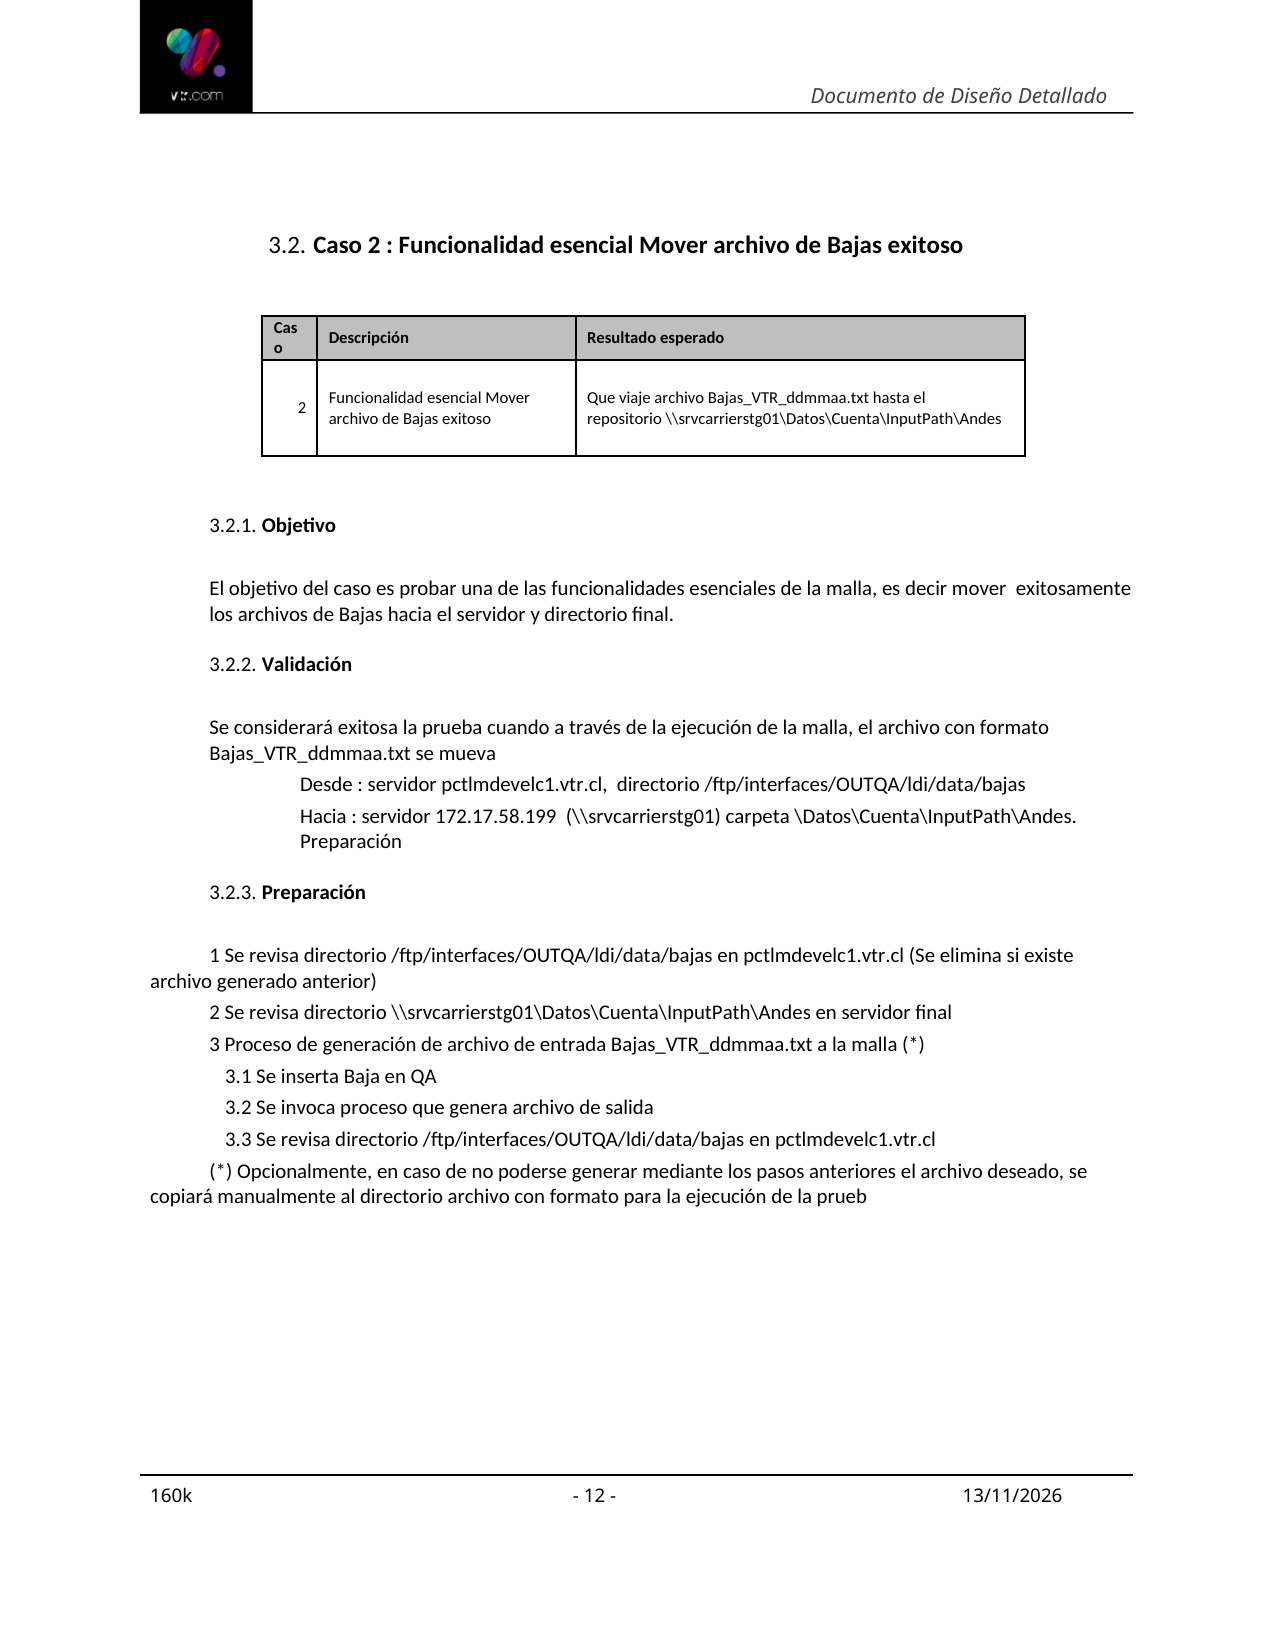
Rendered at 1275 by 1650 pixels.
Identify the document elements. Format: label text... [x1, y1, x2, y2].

table_header Caso [263, 317, 316, 359]
text 3 Proceso de generación de archivo de entrada Bajas_VTR_ddmmaa.txt a la malla (*) [150, 1031, 1137, 1057]
text 1 Se revisa directorio /ftp/interfaces/OUTQA/ldi/data/bajas en pctlmdevelc1.vtr.cl (Se elimina si existe archivo generado anterior) [150, 942, 1137, 993]
text 3.3 Se revisa directorio /ftp/interfaces/OUTQA/ldi/data/bajas en pctlmdevelc1.vtr.cl [150, 1126, 1137, 1152]
text Desde : servidor pctlmdevelc1.vtr.cl, directorio /ftp/interfaces/OUTQA/ldi/data/bajas [225, 772, 1137, 797]
table_cell 2 [263, 361, 316, 455]
subtitle Objetivo [209, 512, 1137, 537]
table_cell Funcionalidad esencial Mover archivo de Bajas exitoso [318, 361, 575, 455]
subtitle Caso 2 : Funcionalidad esencial Mover archivo de Bajas exitoso [231, 229, 1137, 259]
table_header Descripción [318, 317, 575, 359]
subtitle Validación [209, 651, 1137, 677]
text 3.1 Se inserta Baja en QA [150, 1063, 1137, 1088]
text 3.2 Se invoca proceso que genera archivo de salida [150, 1094, 1137, 1120]
text Se considerará exitosa la prueba cuando a través de la ejecución de la malla, el archivo con formato Bajas_VTR_ddmmaa.txt se mueva [209, 714, 1137, 765]
table_header Resultado esperado [577, 317, 1024, 359]
subtitle Preparación [209, 879, 1137, 904]
text El objetivo del caso es probar una de las funcionalidades esenciales de la malla, es decir mover exitosamente los archivos de Bajas hacia el servidor y directorio final. [209, 575, 1137, 626]
table_cell Que viaje archivo Bajas_VTR_ddmmaa.txt hasta el repositorio \\srvcarrierstg01\Datos\Cuenta\InputPath\Andes [577, 361, 1024, 455]
text 2 Se revisa directorio \\srvcarrierstg01\Datos\Cuenta\InputPath\Andes en servidor final [150, 999, 1137, 1025]
text Hacia : servidor 172.17.58.199 (\\srvcarrierstg01) carpeta \Datos\Cuenta\InputPath\Andes. Preparación [300, 803, 1137, 854]
picture [166, 28, 226, 101]
text (*) Opcionalmente, en caso de no poderse generar mediante los pasos anteriores el archivo deseado, se copiará manualmente al directorio archivo con formato para la ejecución de la prueb [150, 1158, 1137, 1209]
